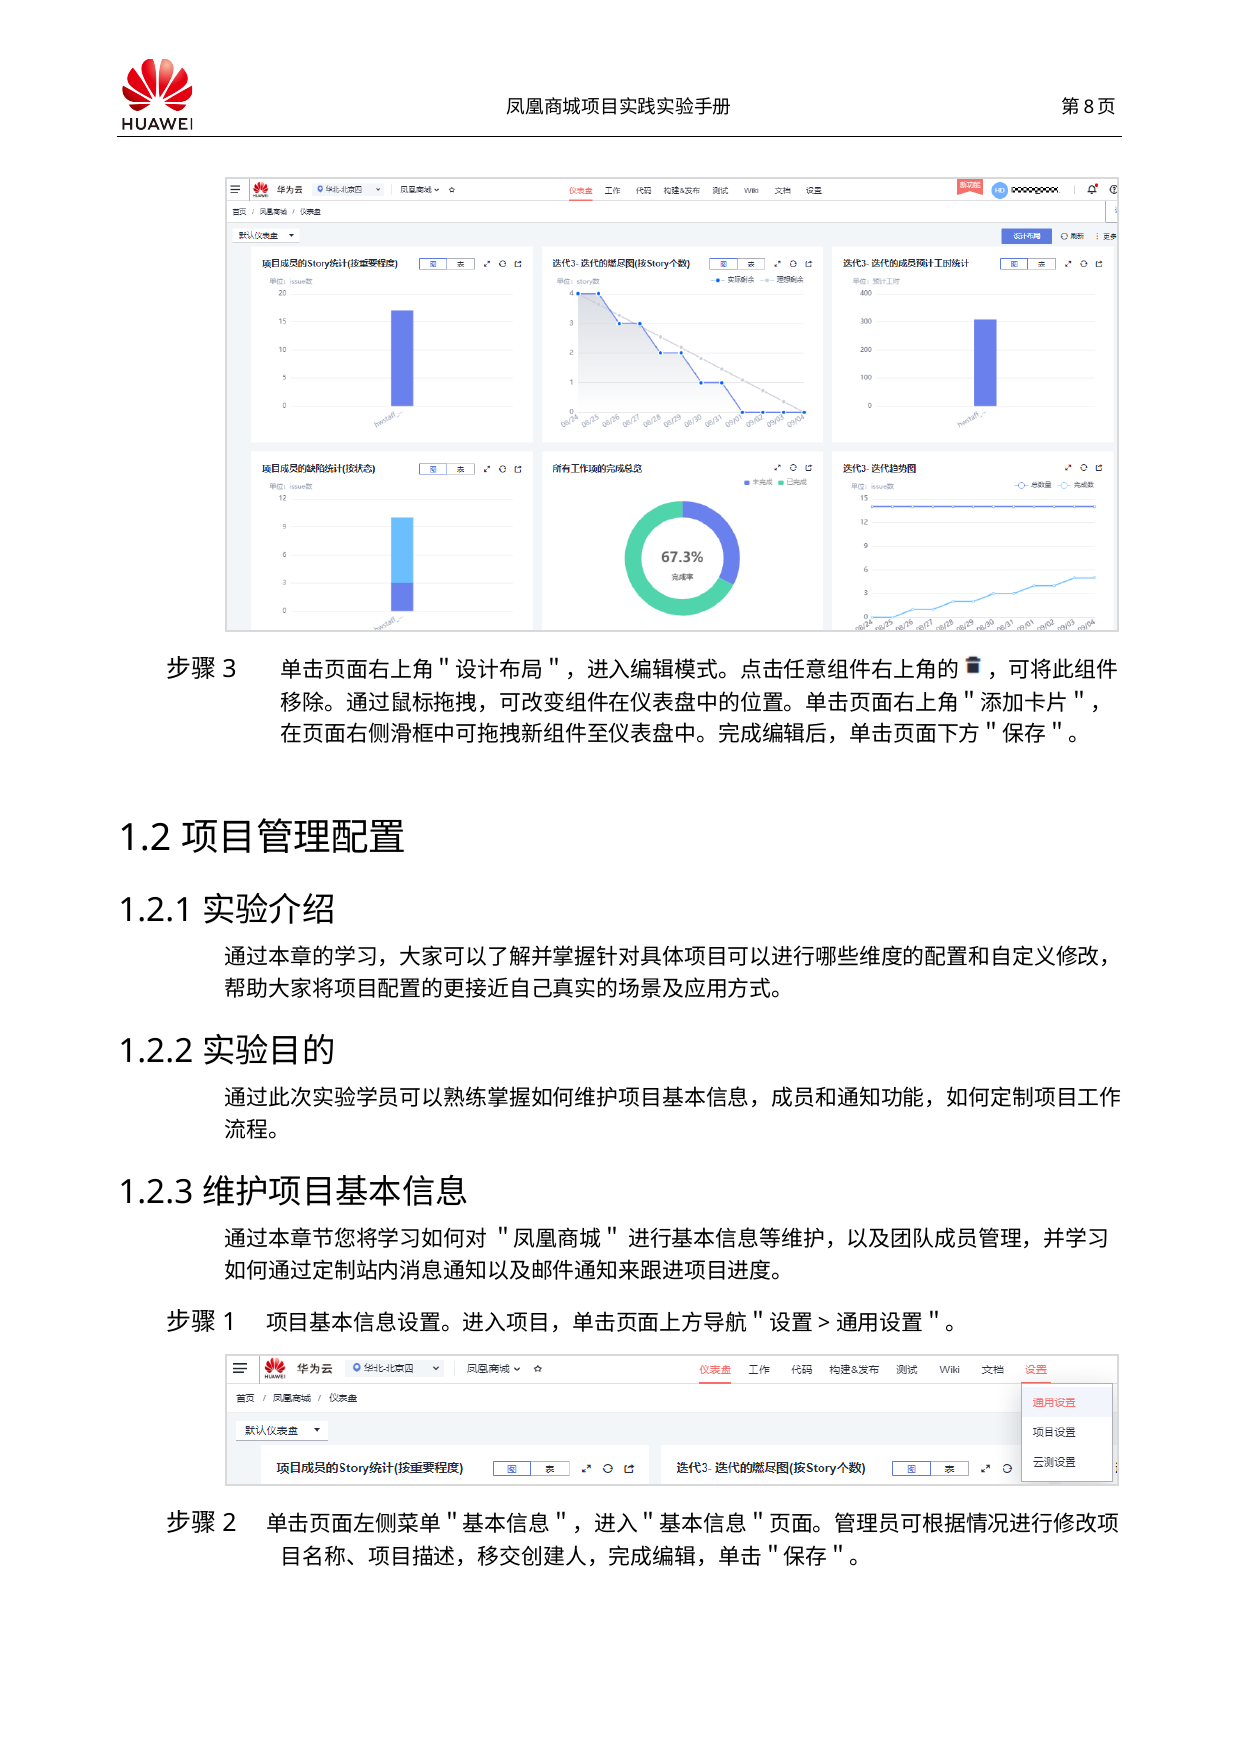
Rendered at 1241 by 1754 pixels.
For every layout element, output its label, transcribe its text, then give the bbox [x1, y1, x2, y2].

subtitle 实验介绍 [118, 882, 1122, 931]
text 通过此次实验学员可以熟练掌握如何维护项目基本信息，成员和通知功能，如何定制项目工作流程。 [224, 1080, 1122, 1143]
text 通过本章的学习，大家可以了解并掌握针对具体项目可以进行哪些维度的配置和自定义修改，帮助大家将项目配置的更接近自己真实的场景及应用方式。 [224, 939, 1122, 1003]
picture [958, 649, 987, 678]
subtitle 维护项目基本信息 [118, 1164, 1122, 1213]
text 单击页面右上角＂设计布局＂，进入编辑模式。点击任意组件右上角的，可将此组件移除。通过鼠标拖拽，可改变组件在仪表盘中的位置。单击页面右上角＂添加卡片＂，在页面右侧滑框中可拖拽新组件至仪表盘中。完成编辑后，单击页面下方＂保存＂。 [236, 648, 1122, 748]
text 项目基本信息设置。进入项目，单击页面上方导航＂设置 > 通用设置＂。 [236, 1301, 1122, 1337]
text 通过本章节您将学习如何对 ＂凤凰商城＂ 进行基本信息等维护，以及团队成员管理，并学习如何通过定制站内消息通知以及邮件通知来跟进项目进度。 [224, 1221, 1122, 1284]
subtitle 项目管理配置 [118, 811, 1122, 862]
subtitle 实验目的 [118, 1023, 1122, 1072]
picture [122, 59, 193, 130]
picture [227, 179, 1117, 630]
text 单击页面左侧菜单＂基本信息＂，进入＂基本信息＂页面。管理员可根据情况进行修改项目名称、项目描述，移交创建人，完成编辑，单击＂保存＂。 [236, 1502, 1122, 1570]
picture [227, 1356, 1117, 1484]
